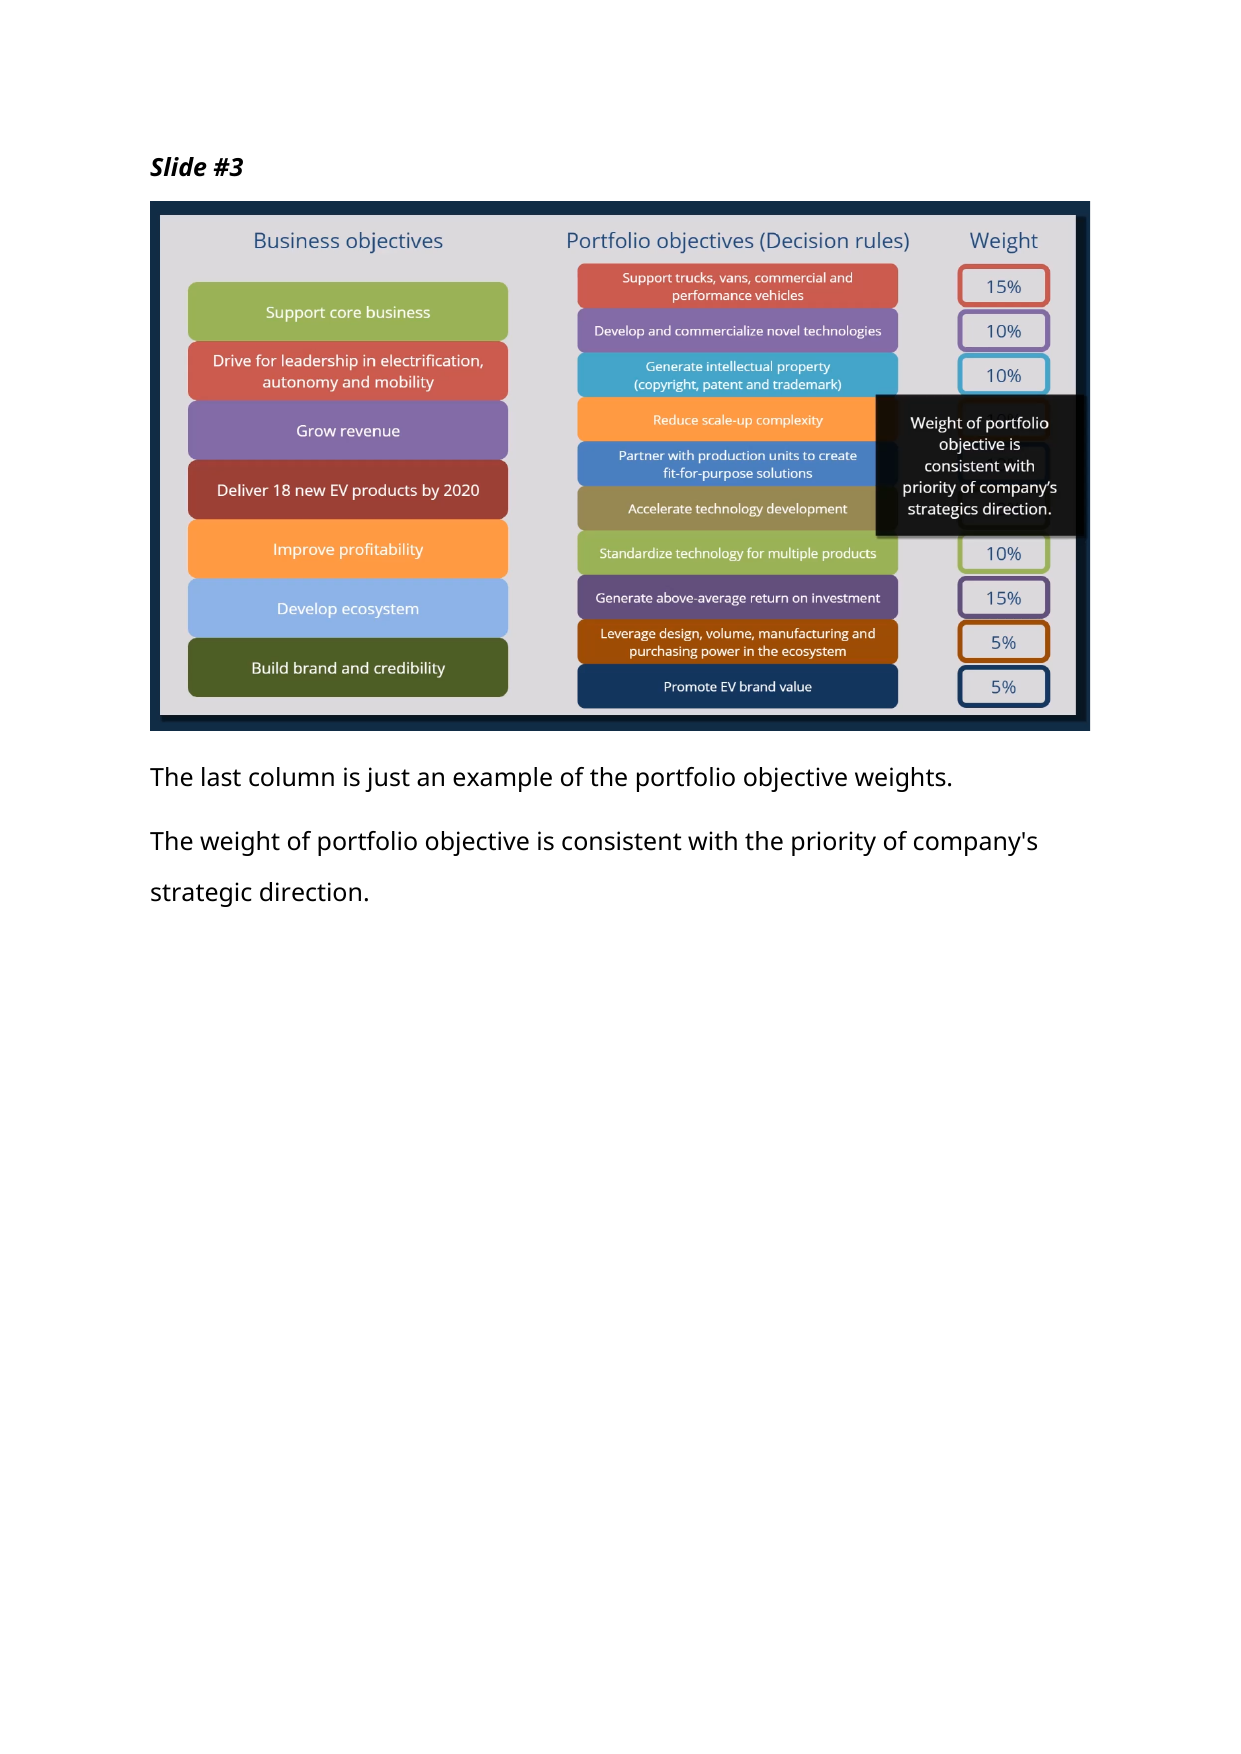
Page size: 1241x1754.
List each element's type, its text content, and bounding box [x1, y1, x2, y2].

text The last column is just an example of the portfolio objective weights. [150, 760, 1090, 794]
picture [150, 201, 1091, 731]
text The weight of portfolio objective is consistent with the priority of company's strategic direction. [150, 823, 1090, 909]
subtitle Slide #3 [150, 150, 1090, 201]
